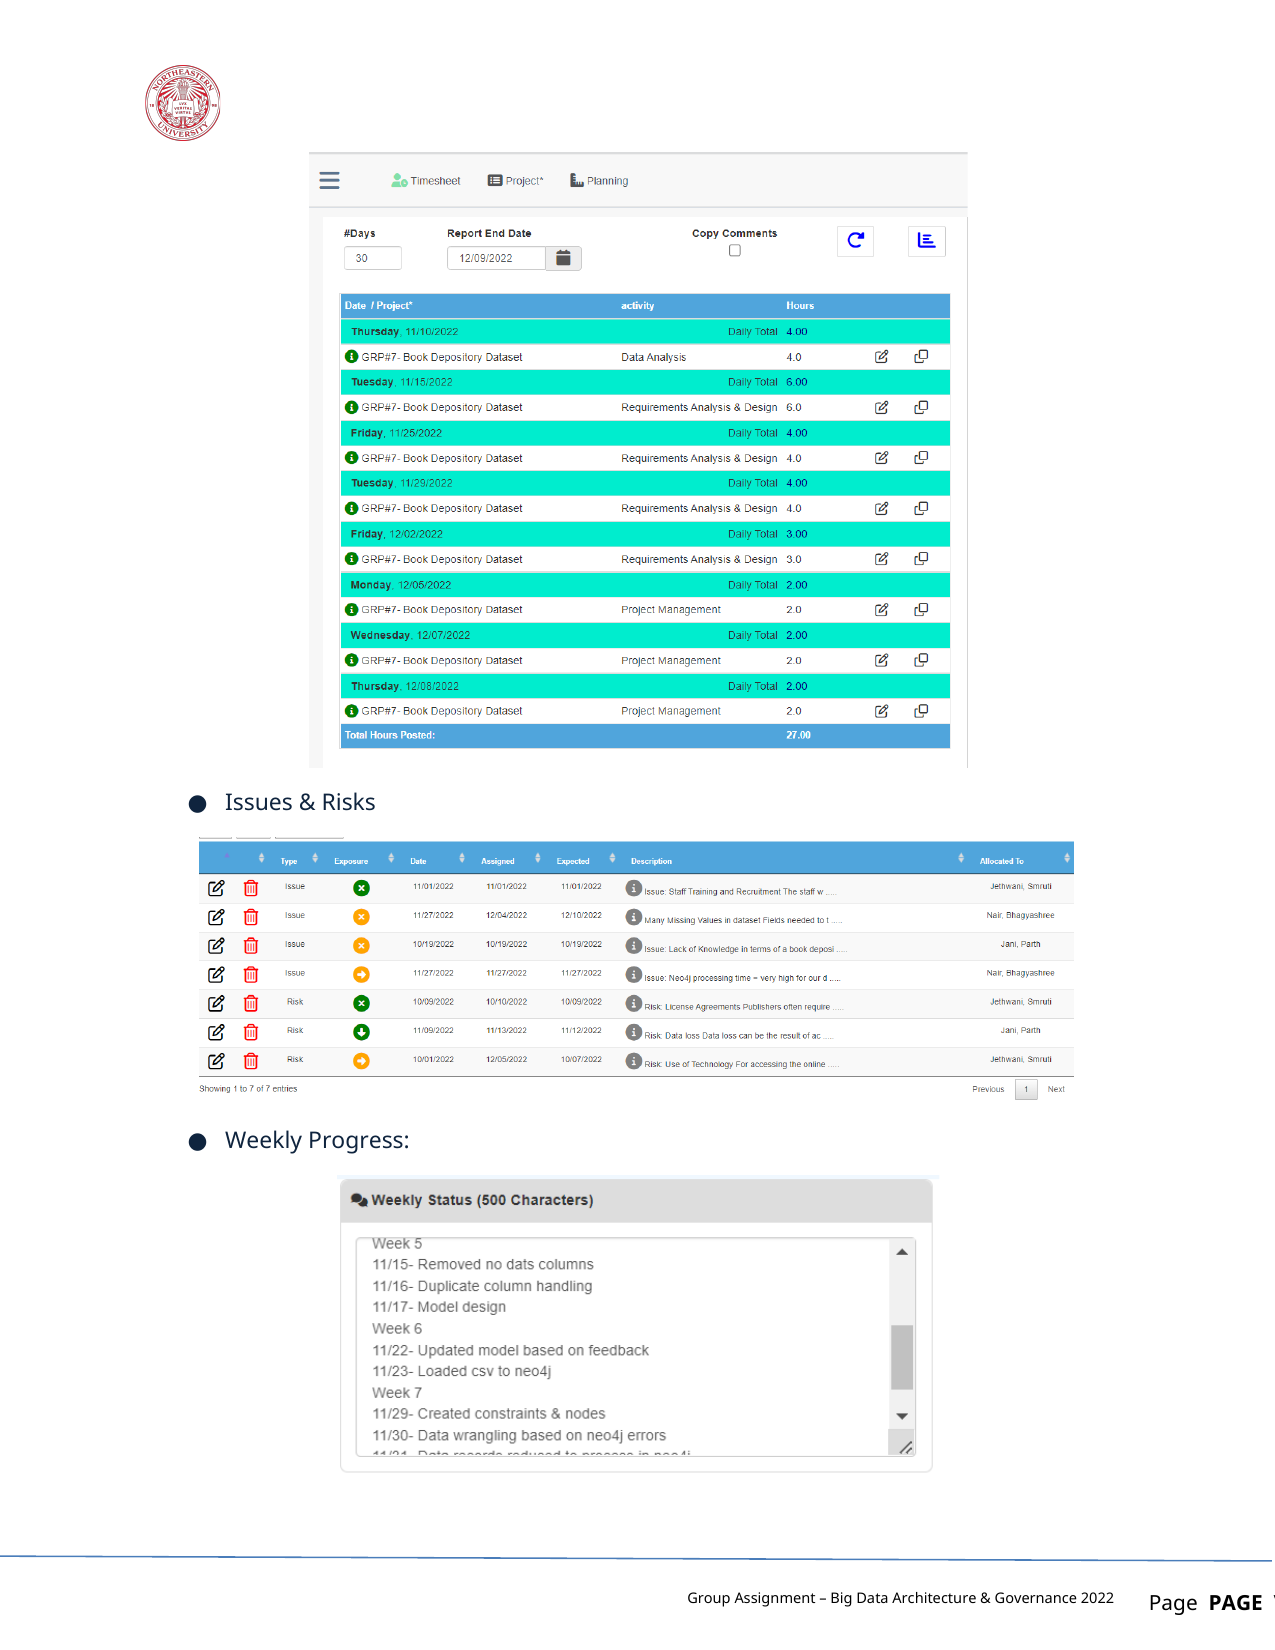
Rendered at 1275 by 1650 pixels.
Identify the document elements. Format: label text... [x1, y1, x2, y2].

list Issues & Risks [187, 777, 1127, 823]
picture [309, 150, 968, 768]
picture [196, 837, 1081, 1105]
picture [337, 1175, 940, 1486]
list Weekly Progress: [187, 1114, 1127, 1161]
picture [145, 65, 221, 141]
